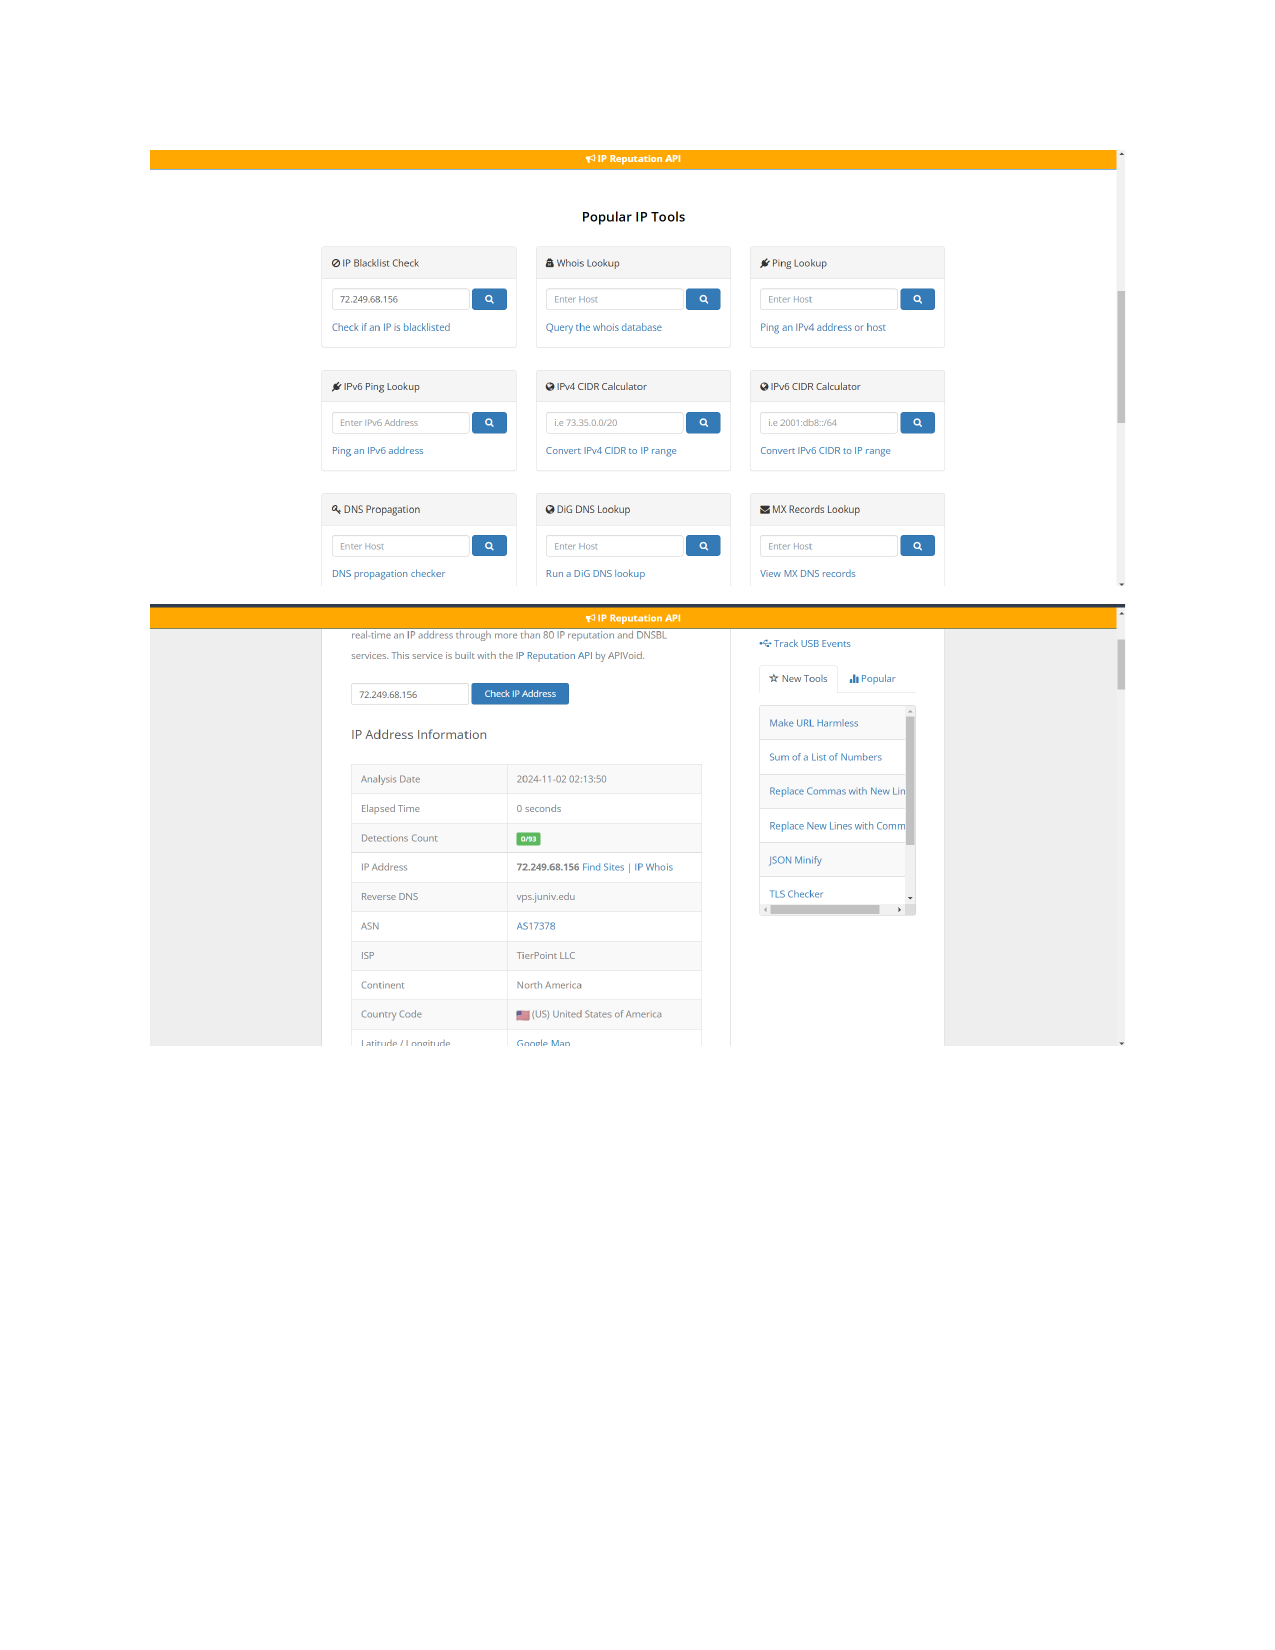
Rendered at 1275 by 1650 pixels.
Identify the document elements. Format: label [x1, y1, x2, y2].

picture [150, 150, 1125, 586]
picture [150, 604, 1125, 1046]
